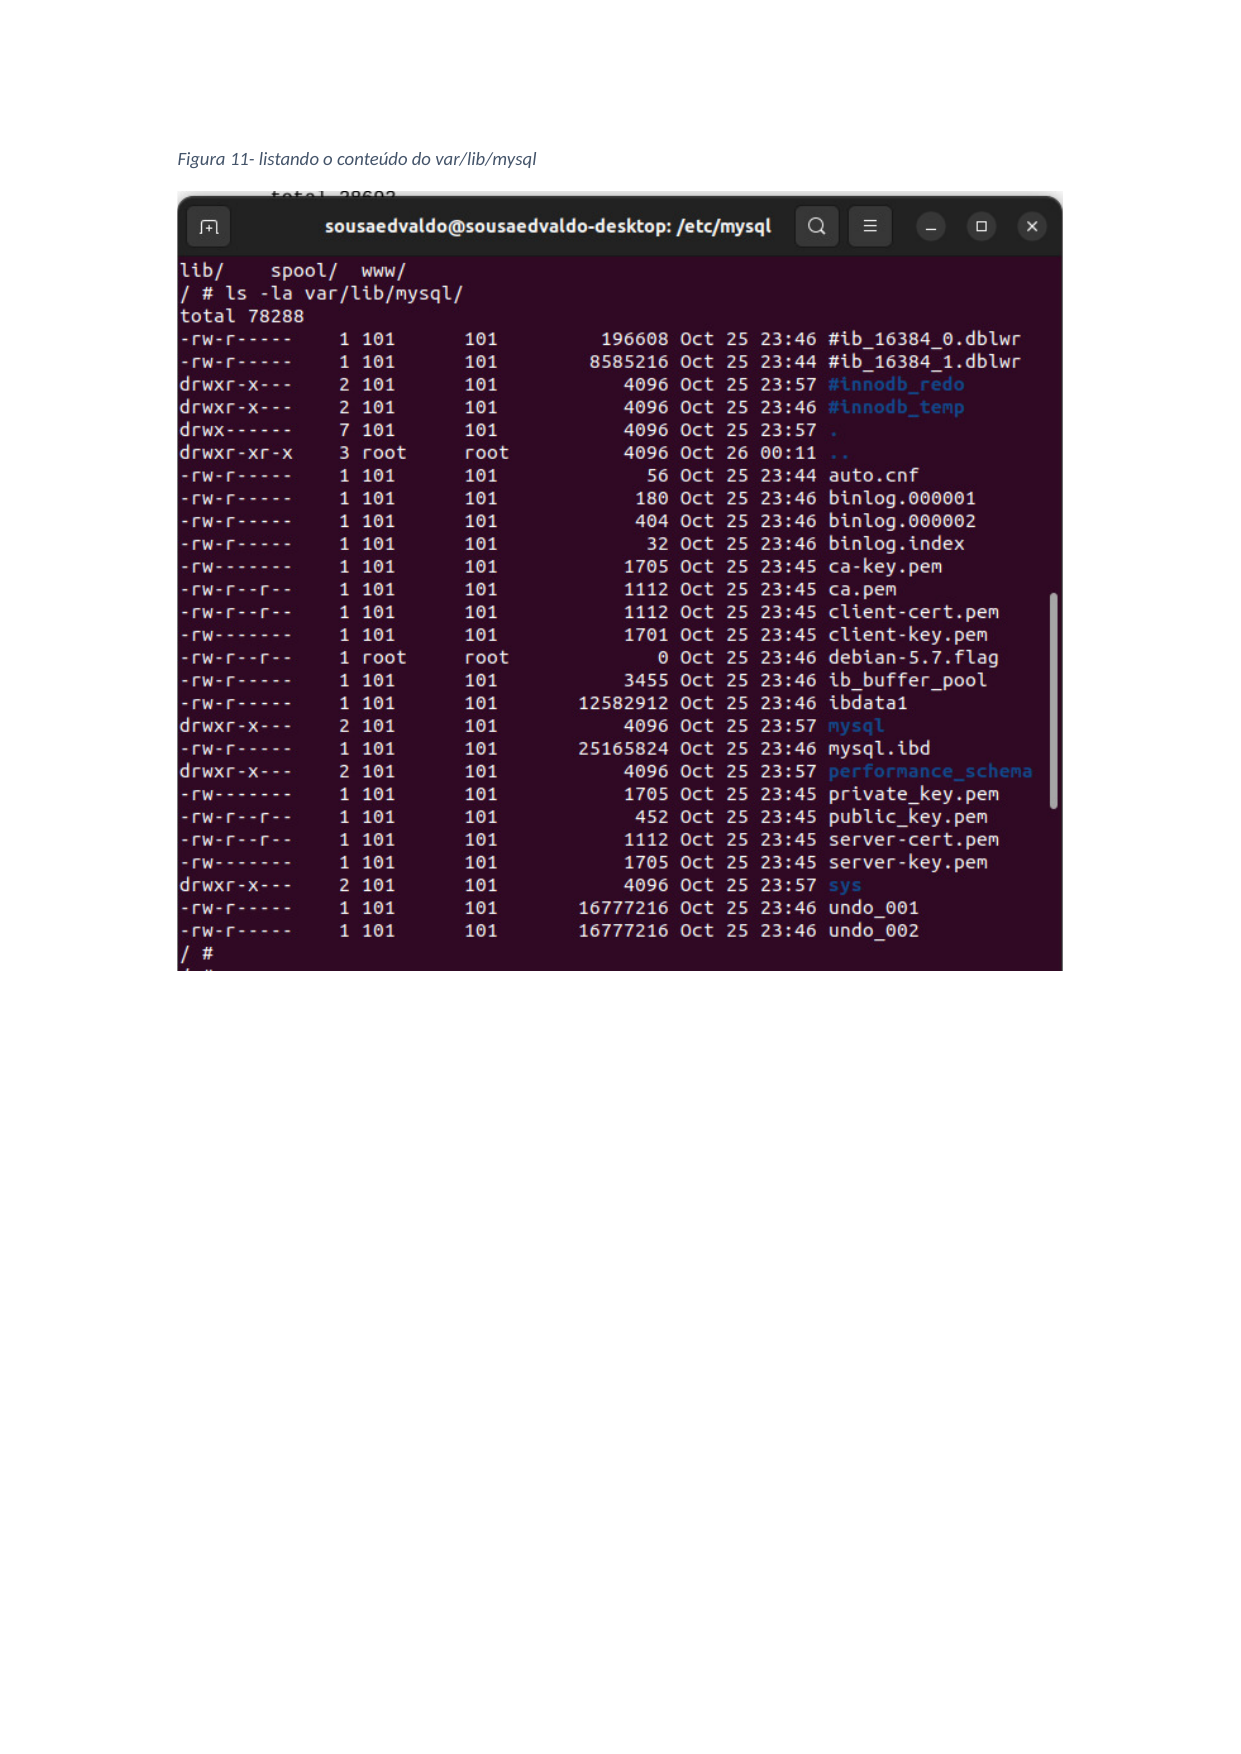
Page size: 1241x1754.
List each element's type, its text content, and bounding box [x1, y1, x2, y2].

picture [177, 191, 1063, 971]
text Figura 11- listando o conteúdo do var/lib/mysql [177, 148, 1063, 171]
